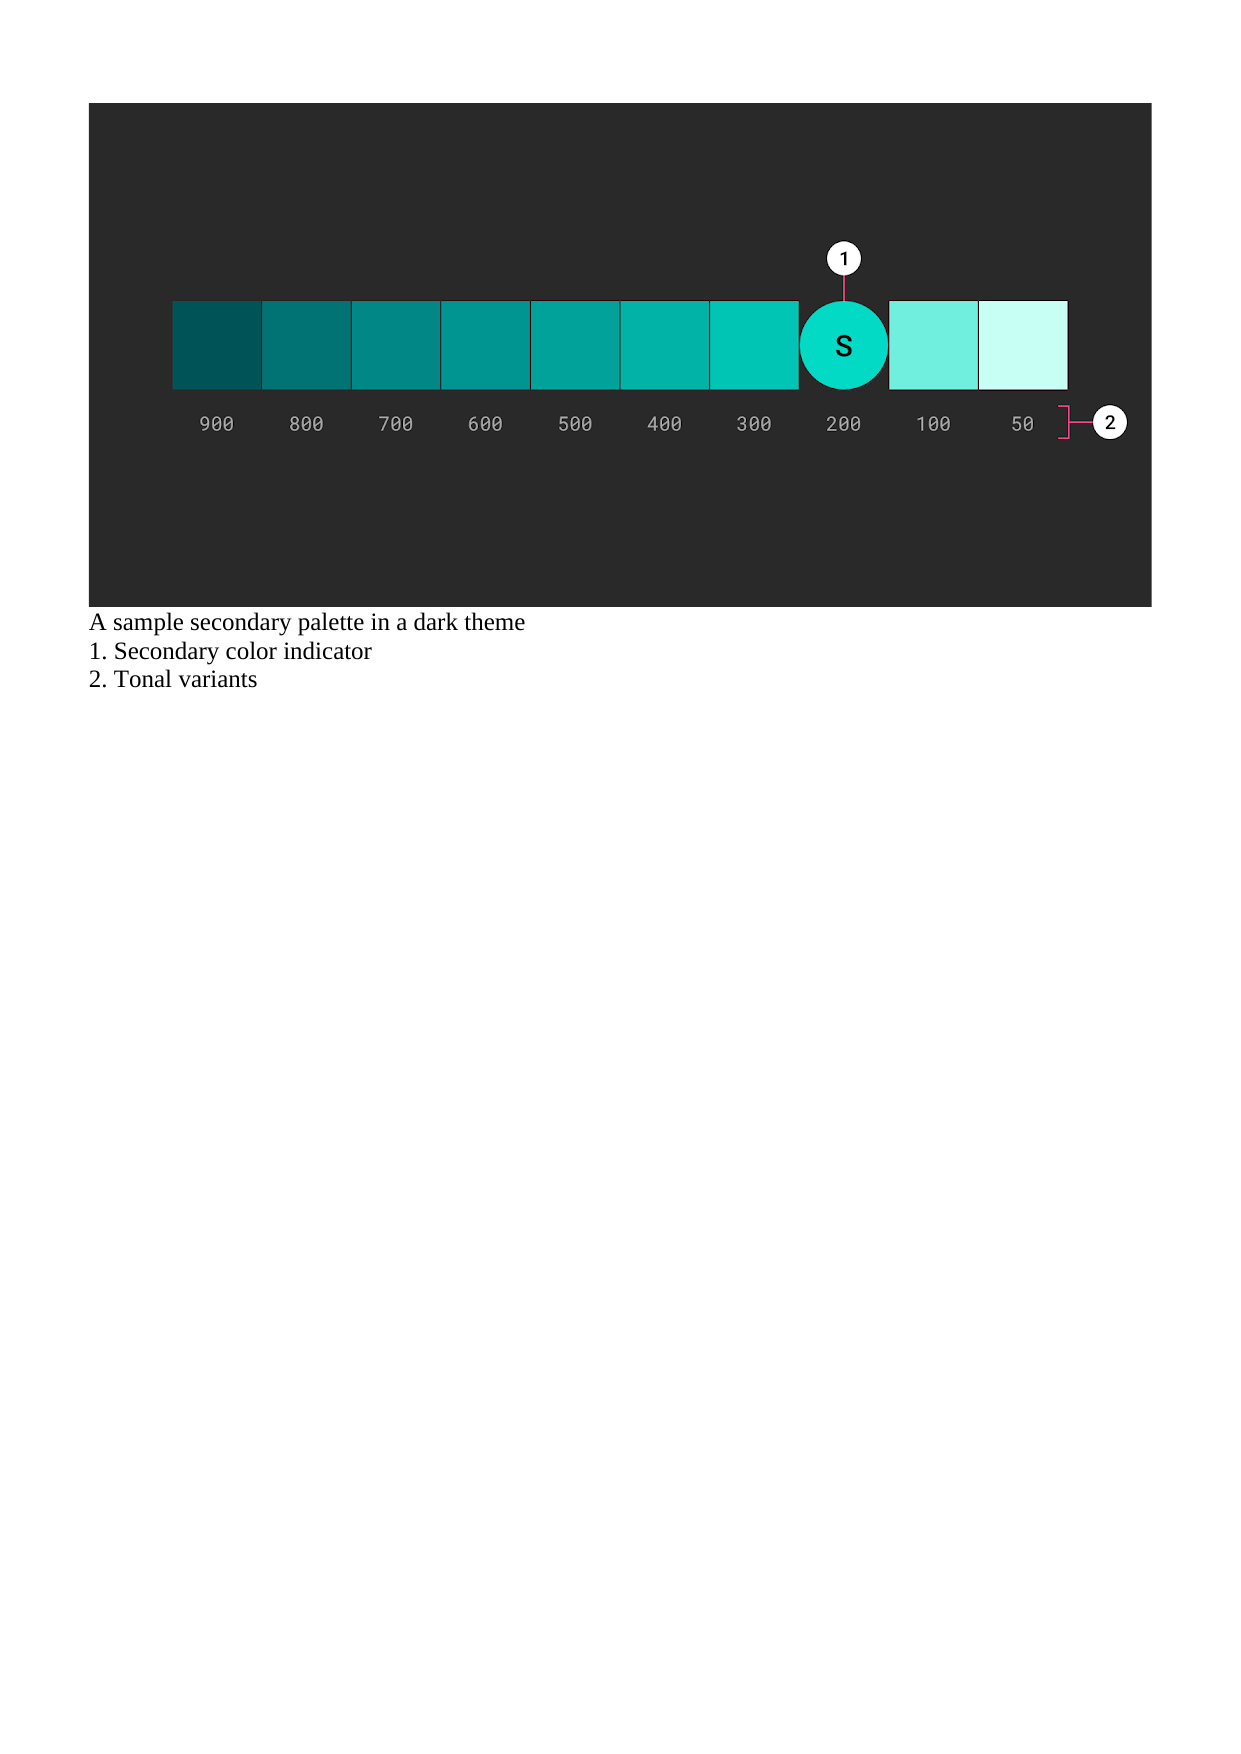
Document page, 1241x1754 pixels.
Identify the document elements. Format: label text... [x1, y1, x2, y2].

text A sample secondary palette in a dark theme 1. Secondary color indicator 2. Tonal variants [89, 607, 1152, 693]
picture [88, 103, 1152, 607]
